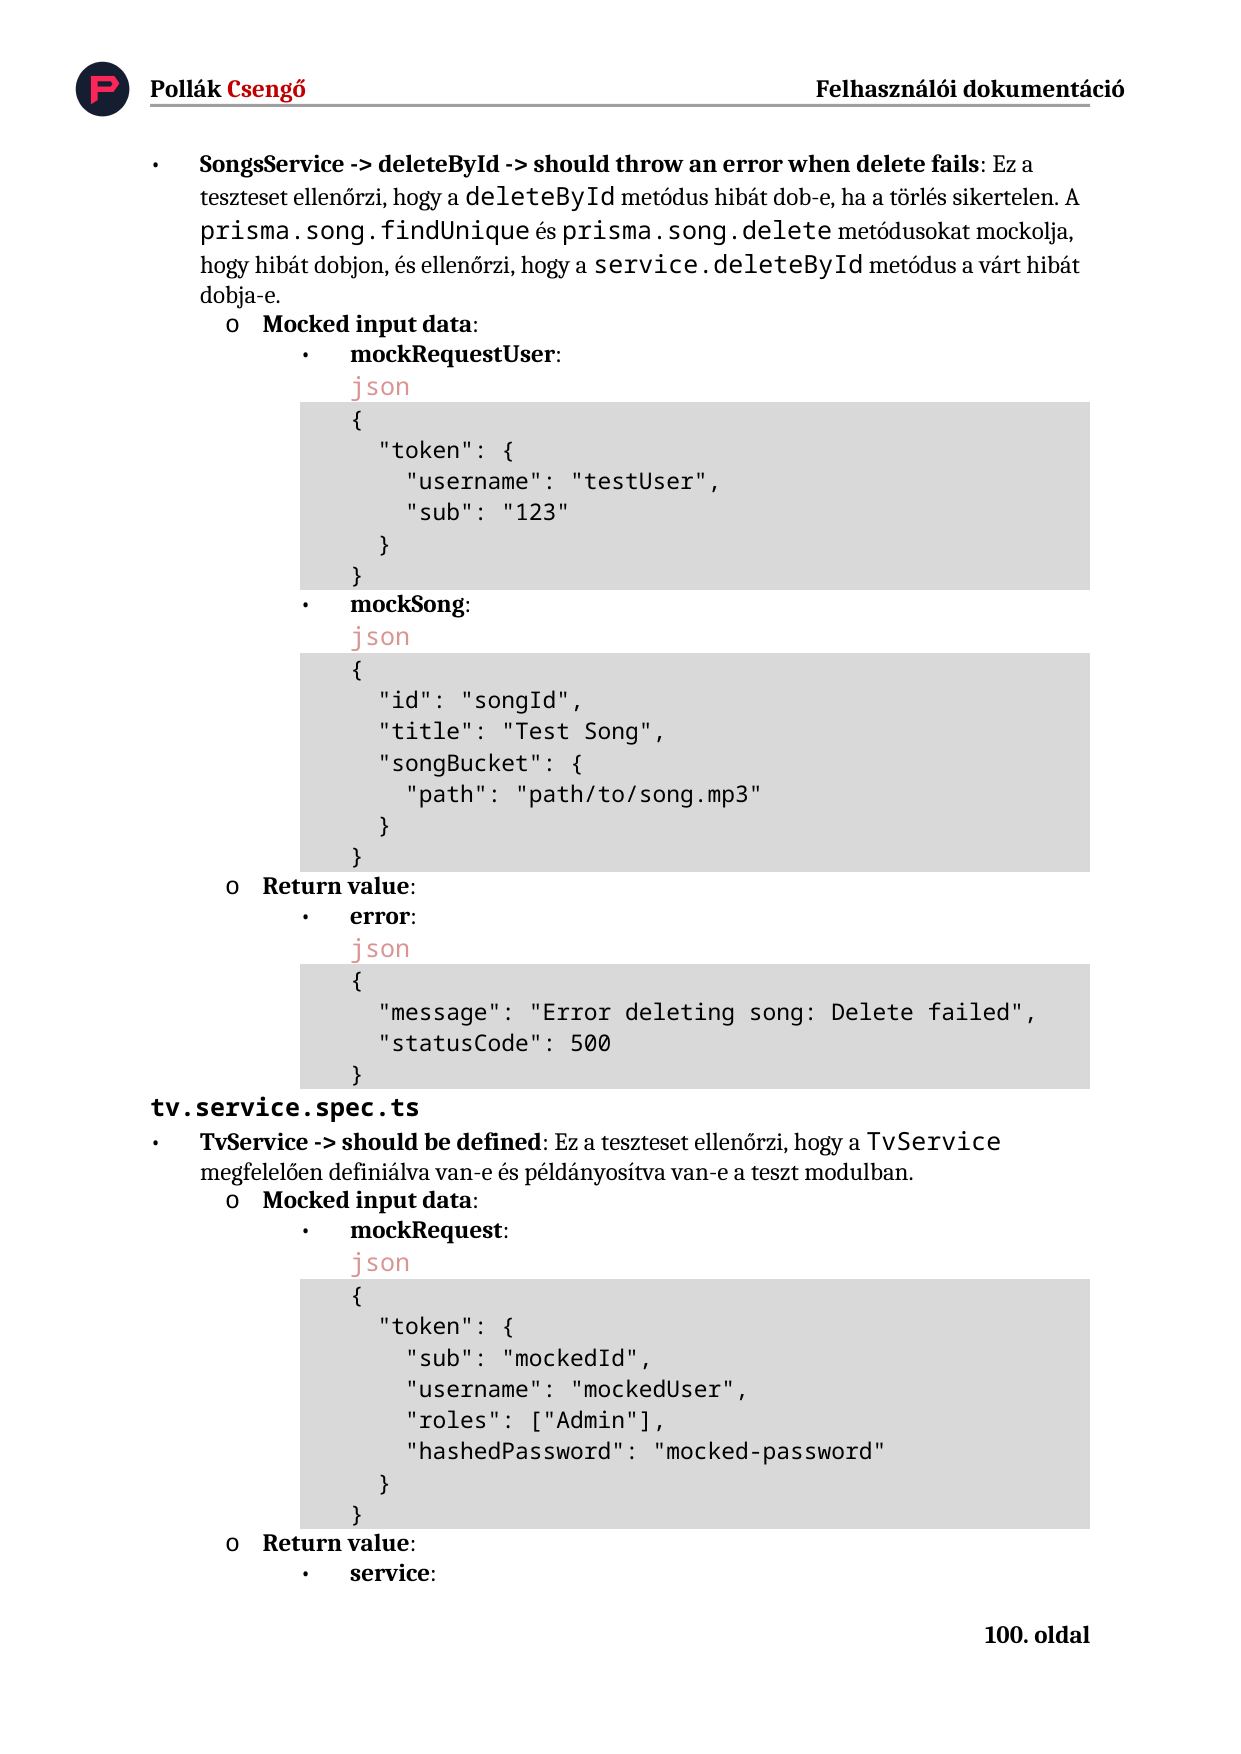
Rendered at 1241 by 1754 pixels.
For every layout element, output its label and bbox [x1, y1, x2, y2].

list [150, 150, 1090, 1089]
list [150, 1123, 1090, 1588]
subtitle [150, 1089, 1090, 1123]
picture [71, 57, 132, 118]
